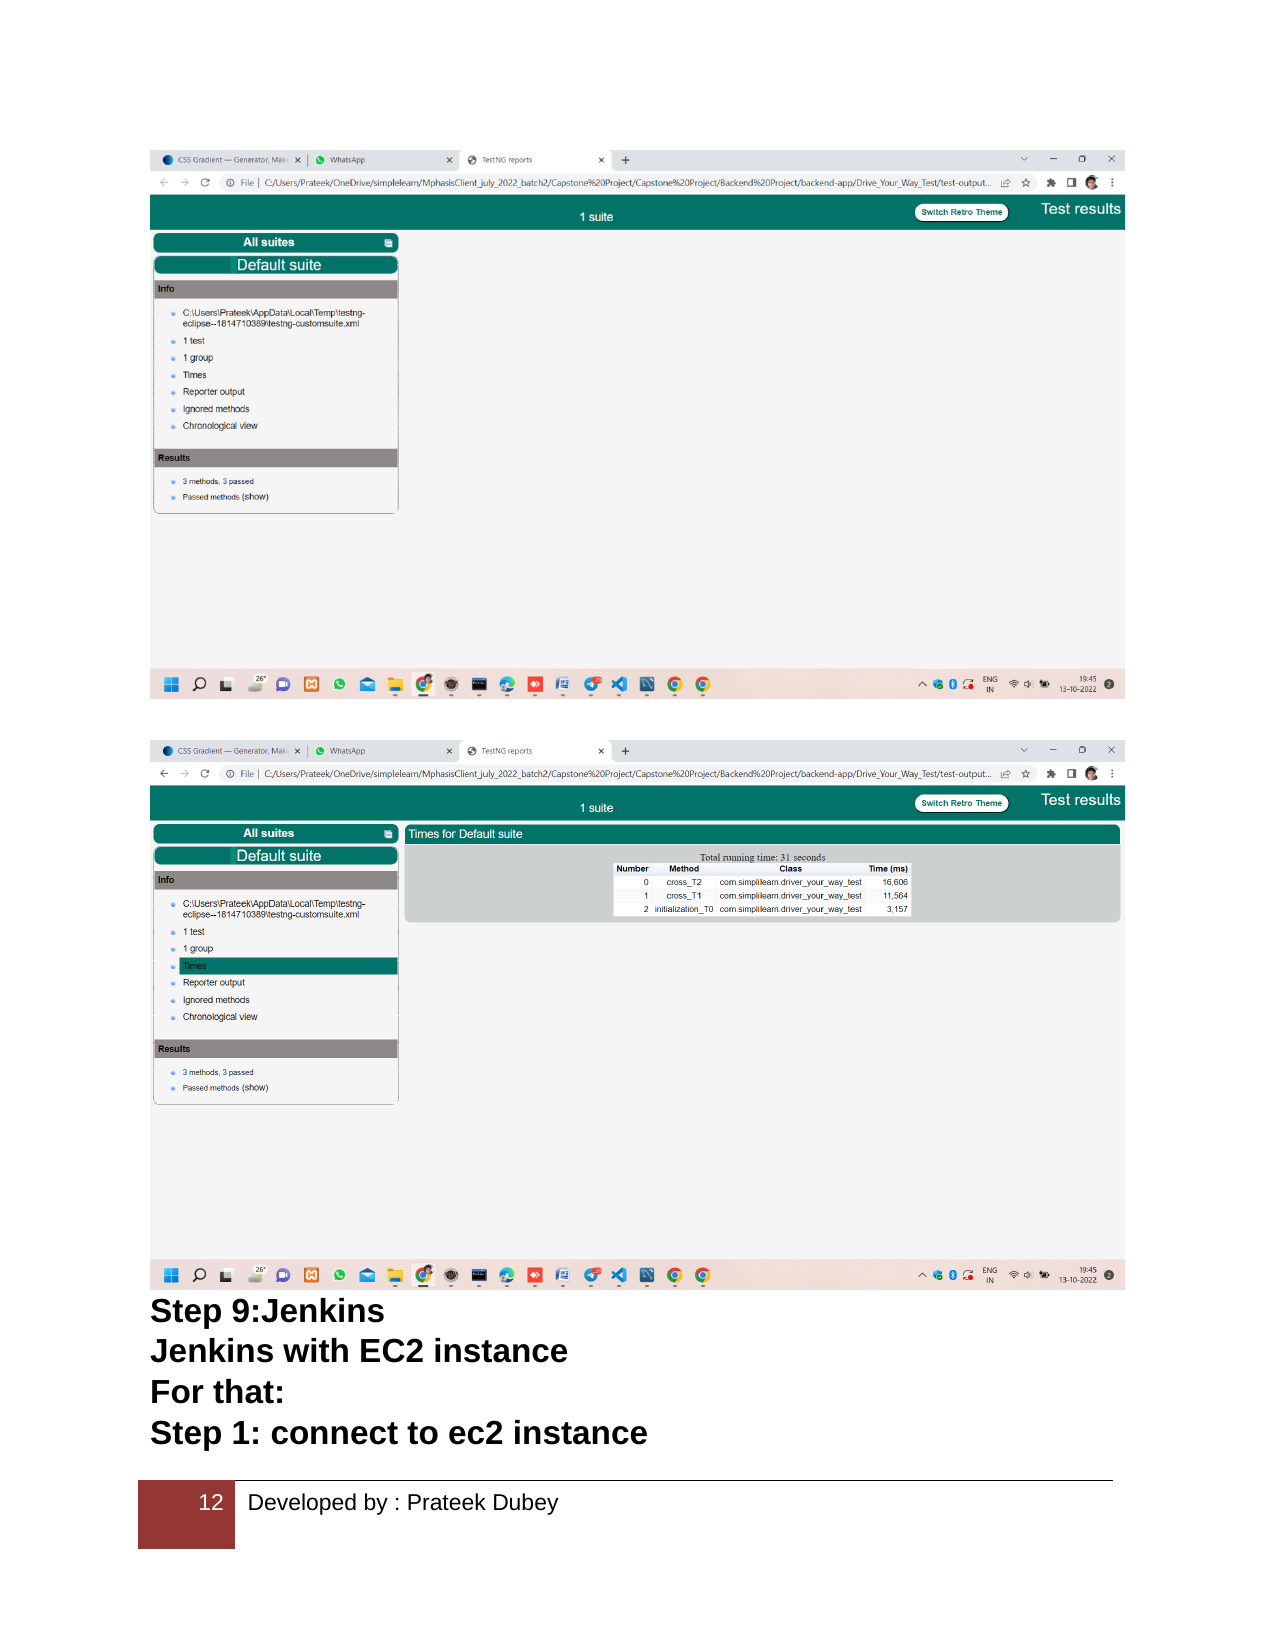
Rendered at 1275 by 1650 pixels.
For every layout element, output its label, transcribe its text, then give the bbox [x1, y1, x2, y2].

text Step 1: connect to ec2 instance [150, 1413, 1125, 1451]
text Step 9:Jenkins [150, 1291, 1125, 1329]
picture [150, 740, 1125, 1290]
picture [150, 150, 1125, 699]
text For that: [150, 1372, 1125, 1411]
text Jenkins with EC2 instance [150, 1331, 1125, 1370]
